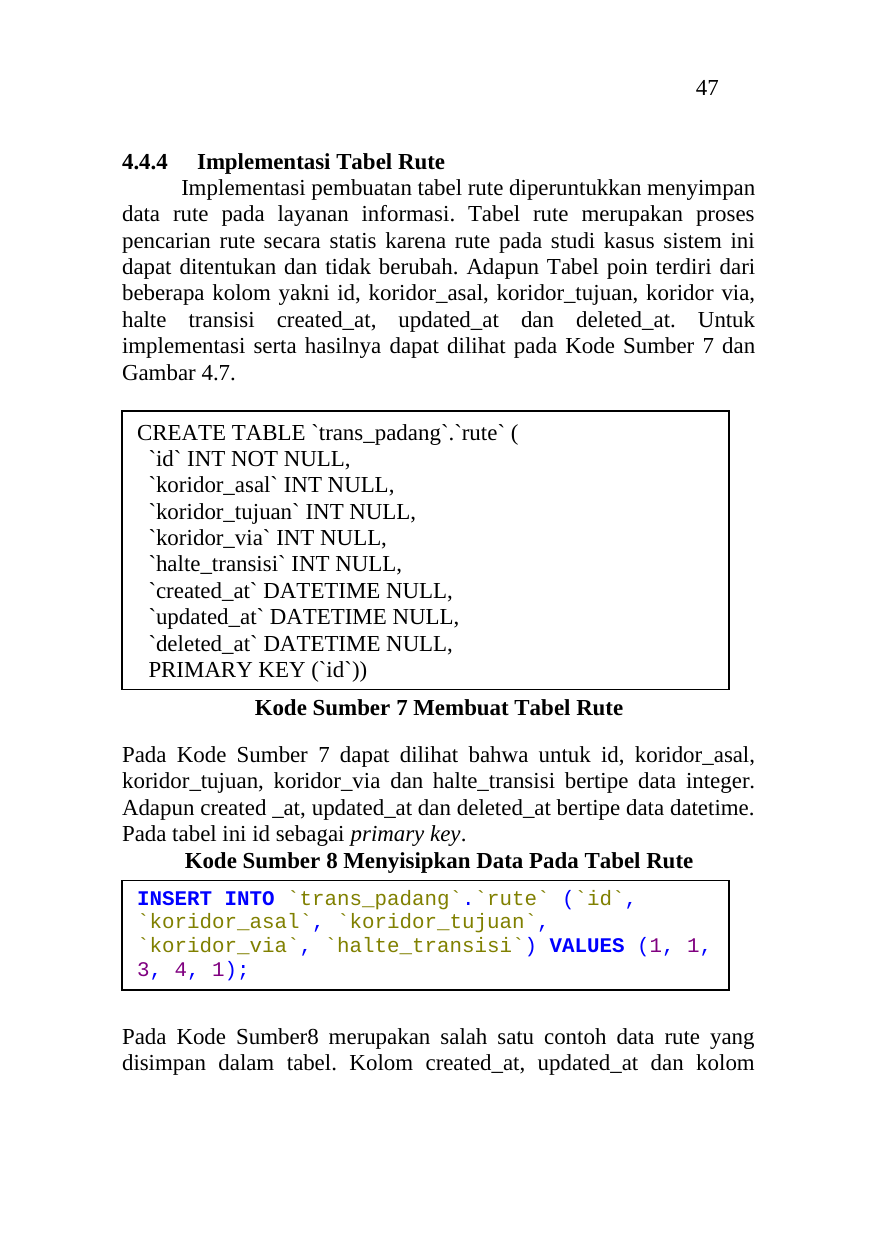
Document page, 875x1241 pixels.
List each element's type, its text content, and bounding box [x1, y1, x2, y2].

text Pada Kode Sumber 7 dapat dilihat bahwa untuk id, koridor_asal, koridor_tujuan, koridor_via dan halte_transisi bertipe data integer. Adapun created _at, updated_at dan deleted_at bertipe data datetime. Pada tabel ini id sebagai primary key. [122, 741, 756, 847]
text Kode Sumber 8 Menyisipkan Data Pada Tabel Rute [122, 847, 756, 873]
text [122, 894, 756, 1076]
text Implementasi pembuatan tabel rute diperuntukkan menyimpan data rute pada layanan informasi. Tabel rute merupakan proses pencarian rute secara statis karena rute pada studi kasus sistem ini dapat ditentukan dan tidak berubah. Adapun Tabel poin terdiri dari beberapa kolom yakni id, koridor_asal, koridor_tujuan, koridor via, halte transisi created_at, updated_at dan deleted_at. Untuk implementasi serta hasilnya dapat dilihat pada Kode Sumber 7 dan Gambar 4.7. [122, 174, 756, 385]
text Kode Sumber 7 Membuat Tabel Rute [122, 694, 756, 720]
subtitle Implementasi Tabel Rute [122, 148, 756, 174]
